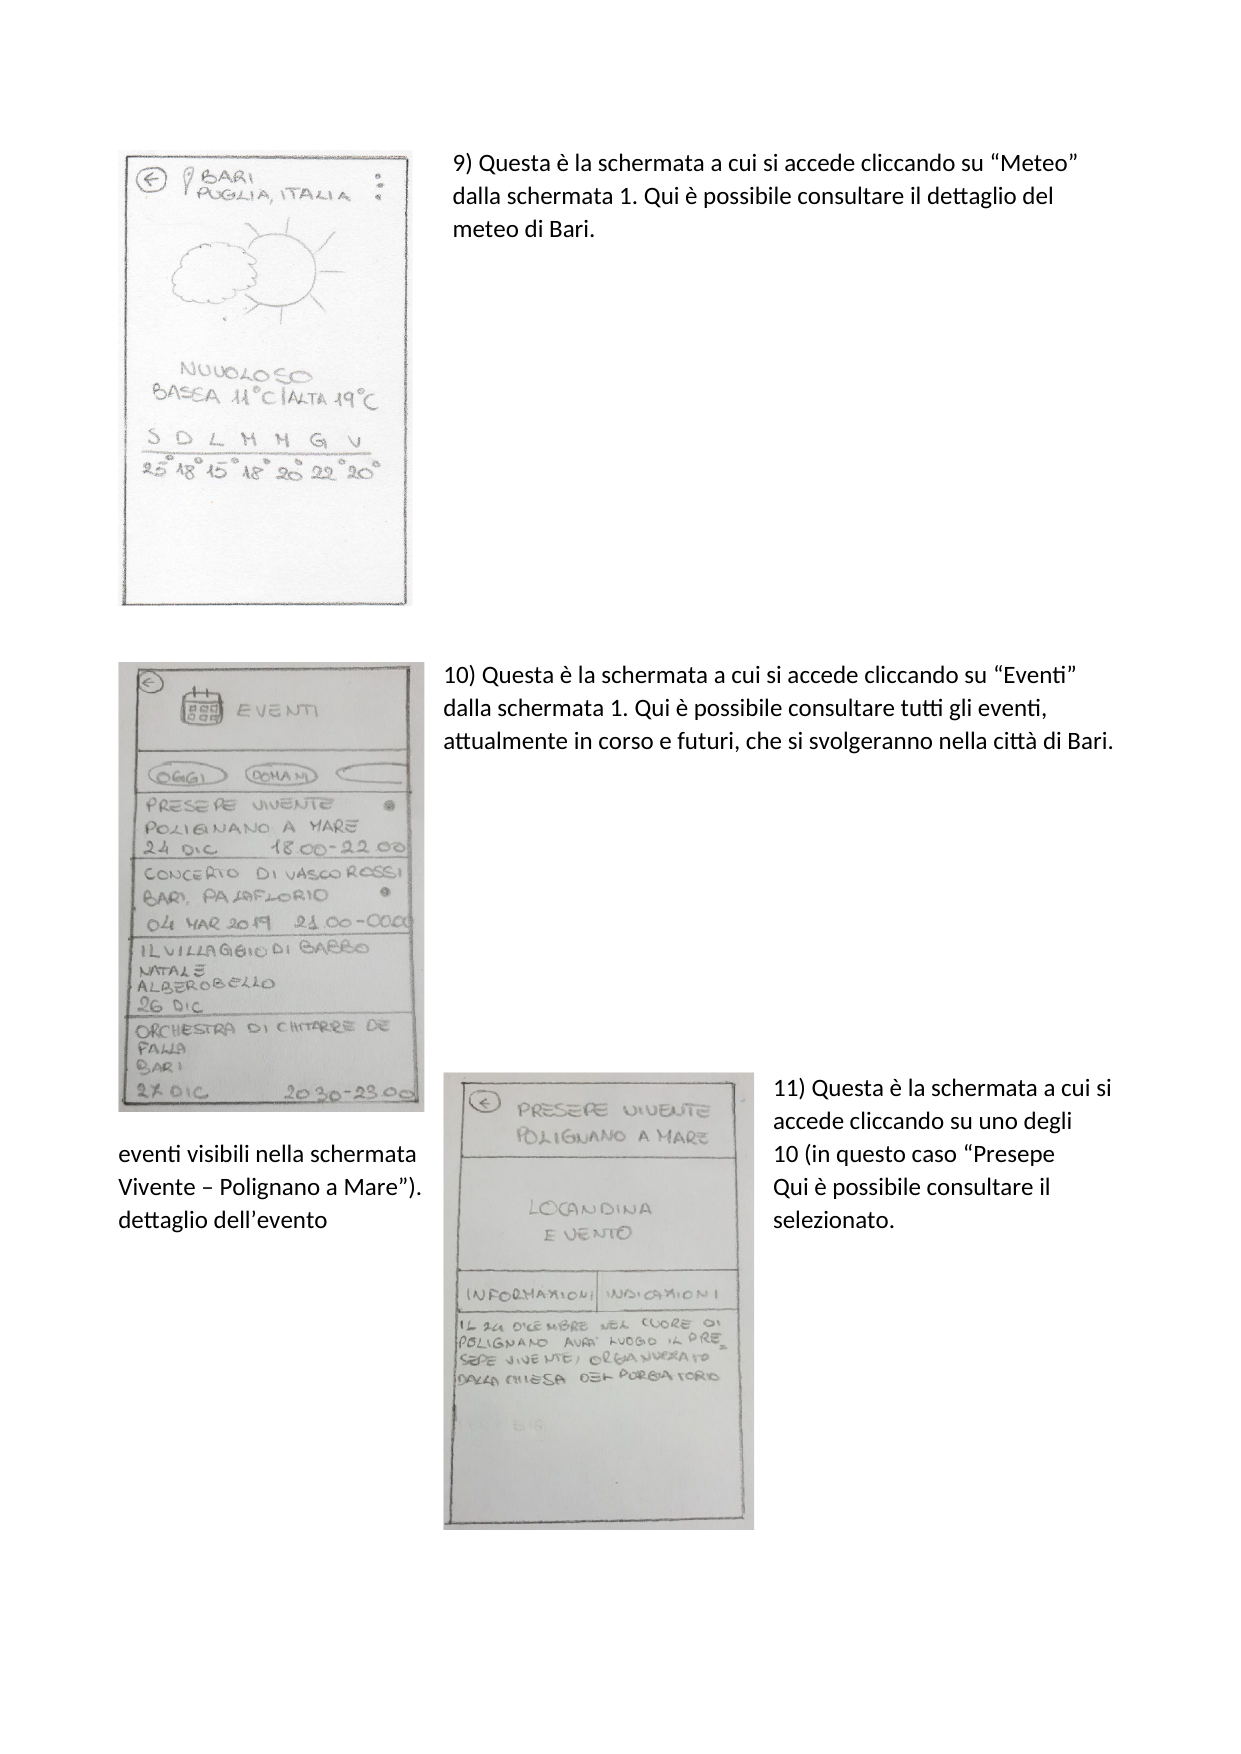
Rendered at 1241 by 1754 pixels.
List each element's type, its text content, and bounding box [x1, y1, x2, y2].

picture [118, 150, 434, 606]
text 11) Questa è la schermata a cui si accede cliccando su uno degli eventi visibili nella schermata 10 (in questo caso “Presepe Vivente – Polignano a Mare”). Qui è possibile consultare il dettaglio dell’evento selezionato. [118, 1073, 443, 1235]
text 10) Questa è la schermata a cui si accede cliccando su “Eventi” dalla schermata 1. Qui è possibile consultare tutti gli eventi, attualmente in corso e futuri, che si svolgeranno nella città di Bari. [118, 660, 1122, 756]
picture [118, 662, 425, 1112]
picture [443, 1072, 755, 1530]
text 11) Questa è la schermata a cui si accede cliccando su uno degli eventi visibili nella schermata 10 (in questo caso “Presepe Vivente – Polignano a Mare”). Qui è possibile consultare il dettaglio dell’evento selezionato. [755, 1073, 1122, 1235]
text 9) Questa è la schermata a cui si accede cliccando su “Meteo” dalla schermata 1. Qui è possibile consultare il dettaglio del meteo di Bari. [118, 148, 1122, 244]
